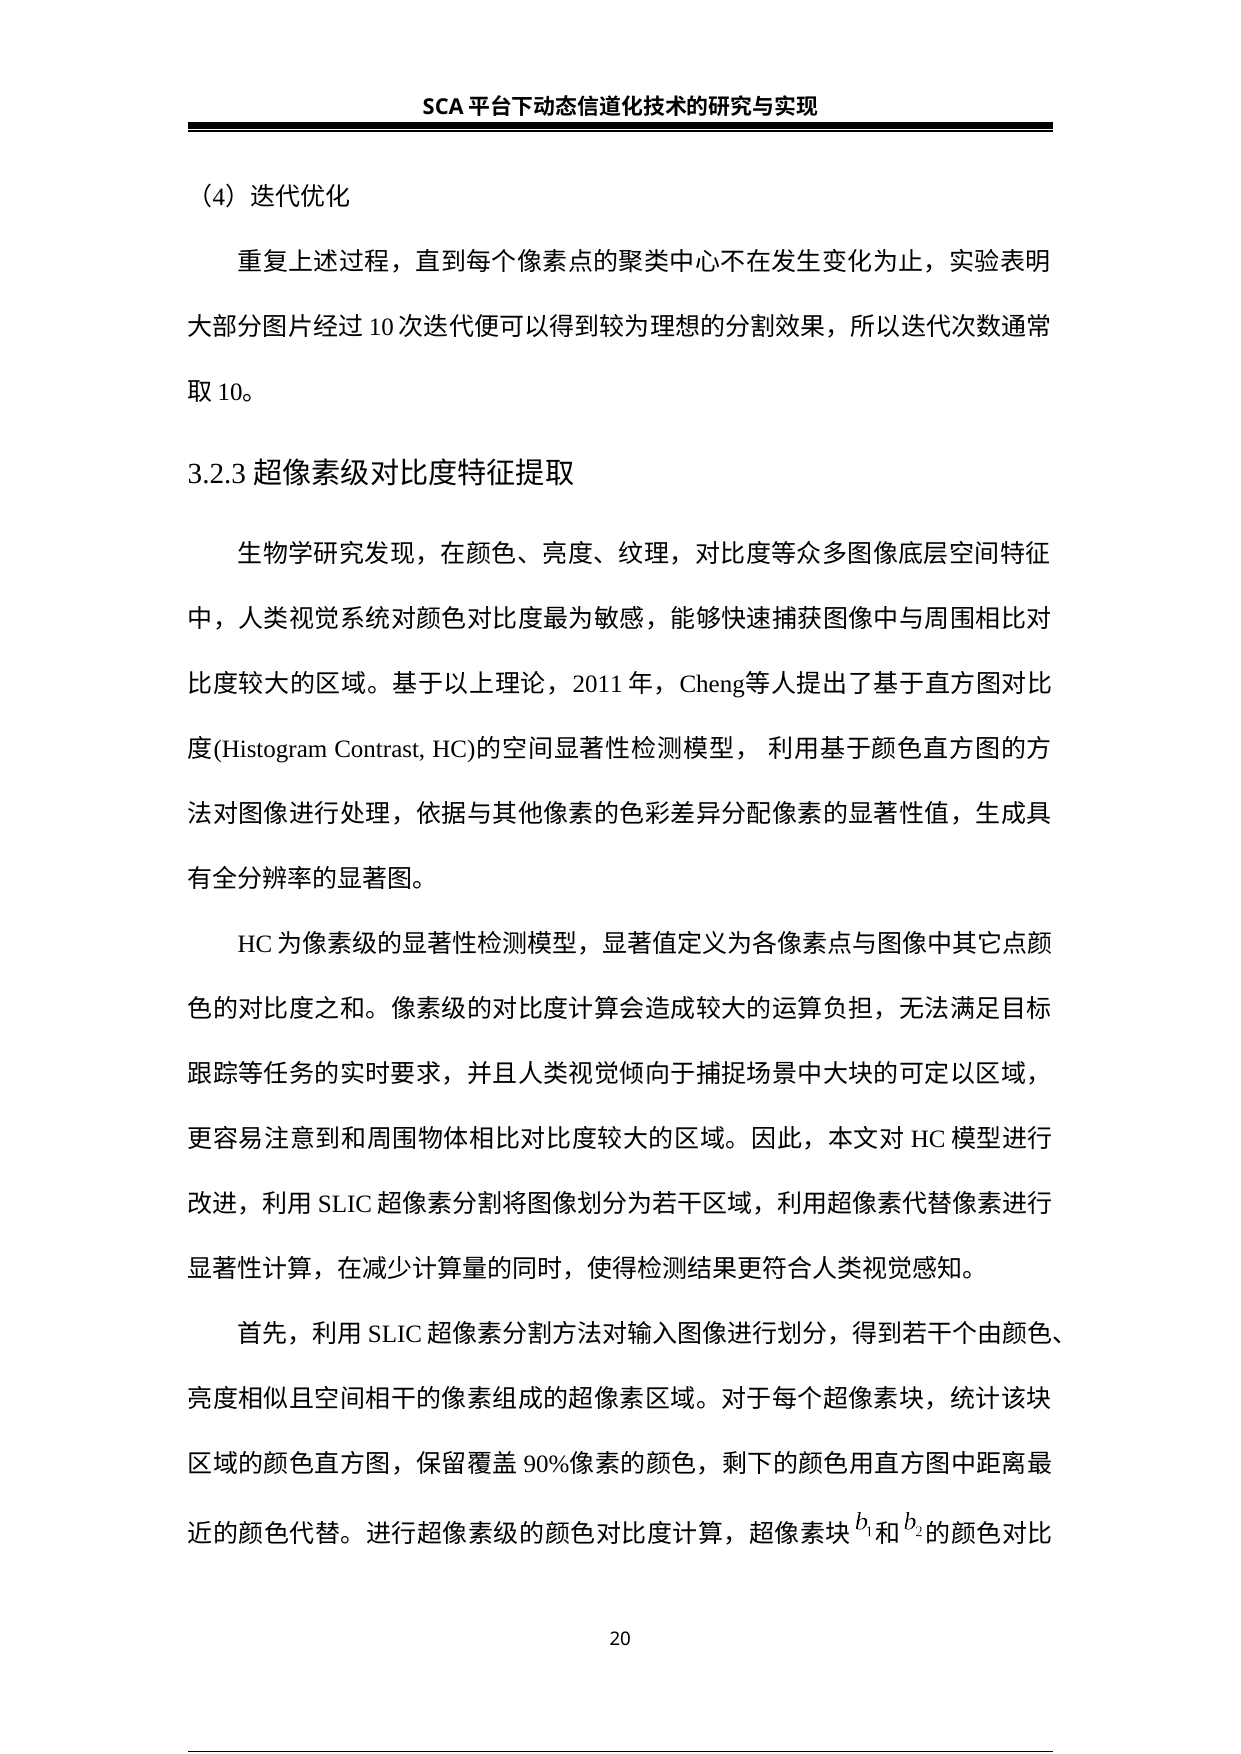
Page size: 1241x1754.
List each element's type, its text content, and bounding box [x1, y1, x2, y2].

text 重复上述过程，直到每个像素点的聚类中心不在发生变化为止，实验表明大部分图片经过10次迭代便可以得到较为理想的分割效果，所以迭代次数通常取10。 [187, 227, 1053, 422]
text （4）迭代优化 [187, 162, 1053, 227]
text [187, 1299, 1053, 1559]
text 生物学研究发现，在颜色、亮度、纹理，对比度等众多图像底层空间特征中，人类视觉系统对颜色对比度最为敏感，能够快速捕获图像中与周围相比对比度较大的区域。基于以上理论，2011年，Cheng等人提出了基于直方图对比度(Histogram Contrast, HC)的空间显著性检测模型， 利用基于颜色直方图的方法对图像进行处理，依据与其他像素的色彩差异分配像素的显著性值，生成具有全分辨率的显著图。 [187, 519, 1053, 909]
subtitle 3.2.3 超像素级对比度特征提取 [187, 438, 1053, 503]
text HC为像素级的显著性检测模型，显著值定义为各像素点与图像中其它点颜色的对比度之和。像素级的对比度计算会造成较大的运算负担，无法满足目标跟踪等任务的实时要求，并且人类视觉倾向于捕捉场景中大块的可定以区域，更容易注意到和周围物体相比对比度较大的区域。因此，本文对HC模型进行改进，利用SLIC超像素分割将图像划分为若干区域，利用超像素代替像素进行显著性计算，在减少计算量的同时，使得检测结果更符合人类视觉感知。 [187, 909, 1053, 1299]
